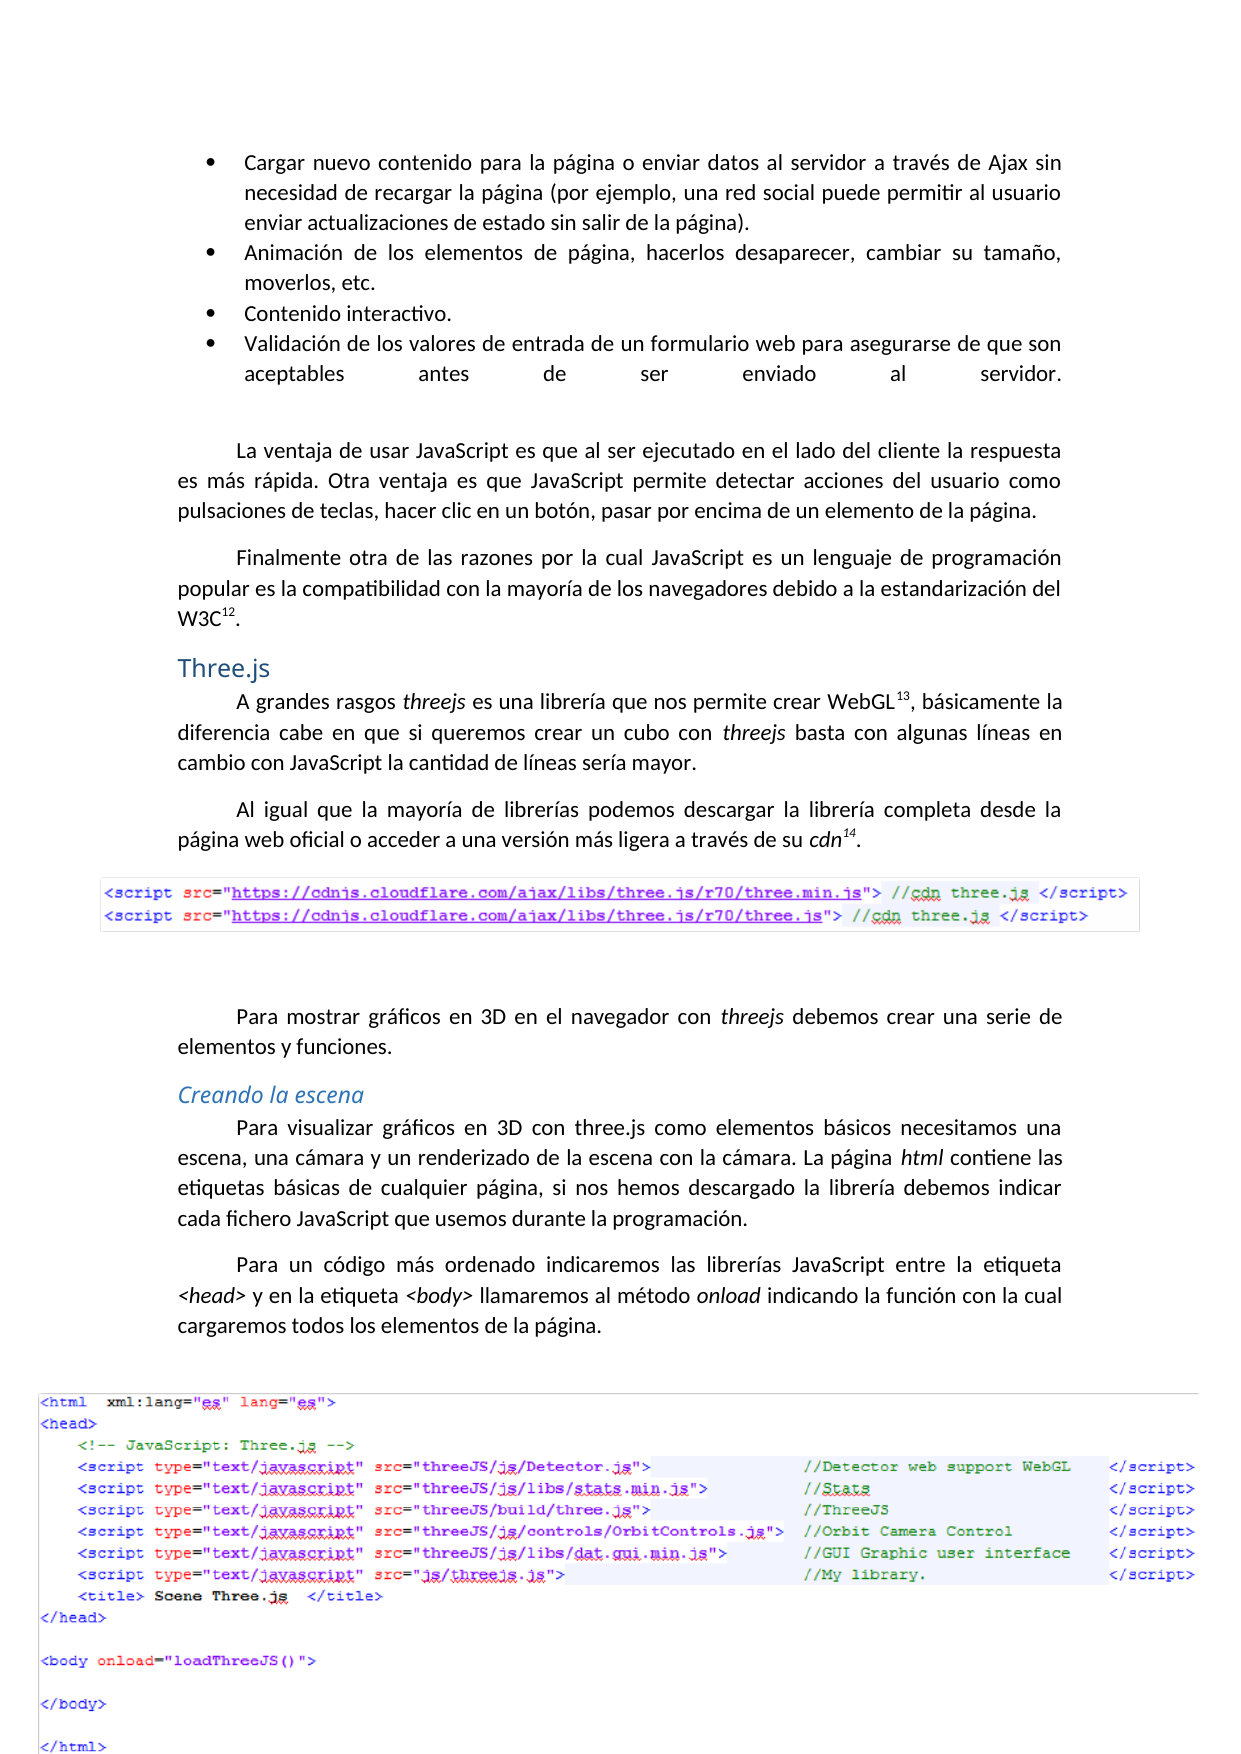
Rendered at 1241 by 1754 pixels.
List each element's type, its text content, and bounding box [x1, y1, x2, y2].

text A grandes rasgos threejs es una librería que nos permite crear WebGL, básicamente la diferencia cabe en que si queremos crear un cubo con threejs basta con algunas líneas en cambio con JavaScript la cantidad de líneas sería mayor. [177, 687, 1063, 776]
subtitle Creando la escena [177, 1079, 1063, 1111]
text Finalmente otra de las razones por la cual JavaScript es un lenguaje de programación popular es la compatibilidad con la mayoría de los navegadores debido a la estandarización del W3C. [177, 543, 1063, 632]
list Cargar nuevo contenido para la página o enviar datos al servidor a través de Ajax sin necesidad de recargar la página (por ejemplo, una red social puede permitir al usuario enviar actualizaciones de estado sin salir de la página). [207, 148, 1063, 236]
text Para visualizar gráficos en 3D con three.js como elementos básicos necesitamos una escena, una cámara y un renderizado de la escena con la cámara. La página html contiene las etiquetas básicas de cualquier página, si nos hemos descargado la librería debemos indicar cada fichero JavaScript que usemos durante la programación. [177, 1113, 1063, 1232]
picture [44, 1399, 1197, 1754]
picture [105, 882, 1137, 929]
text Para mostrar gráficos en 3D en el navegador con threejs debemos crear una serie de elementos y funciones. [177, 1002, 1063, 1060]
text Al igual que la mayoría de librerías podemos descargar la librería completa desde la página web oficial o acceder a una versión más ligera a través de su cdn. [177, 795, 1063, 853]
list Validación de los valores de entrada de un formulario web para asegurarse de que son aceptables antes de ser enviado al servidor. [207, 329, 1063, 417]
text Para un código más ordenado indicaremos las librerías JavaScript entre la etiqueta <head> y en la etiqueta <body> llamaremos al método onload indicando la función con la cual cargaremos todos los elementos de la página. [177, 1251, 1063, 1339]
text La ventaja de usar JavaScript es que al ser ejecutado en el lado del cliente la respuesta es más rápida. Otra ventaja es que JavaScript permite detectar acciones del usuario como pulsaciones de teclas, hacer clic en un botón, pasar por encima de un elemento de la página. [177, 436, 1063, 524]
list Animación de los elementos de página, hacerlos desaparecer, cambiar su tamaño, moverlos, etc. [207, 238, 1063, 296]
list Contenido interactivo. [207, 299, 1063, 327]
subtitle Three.js [177, 651, 1063, 685]
